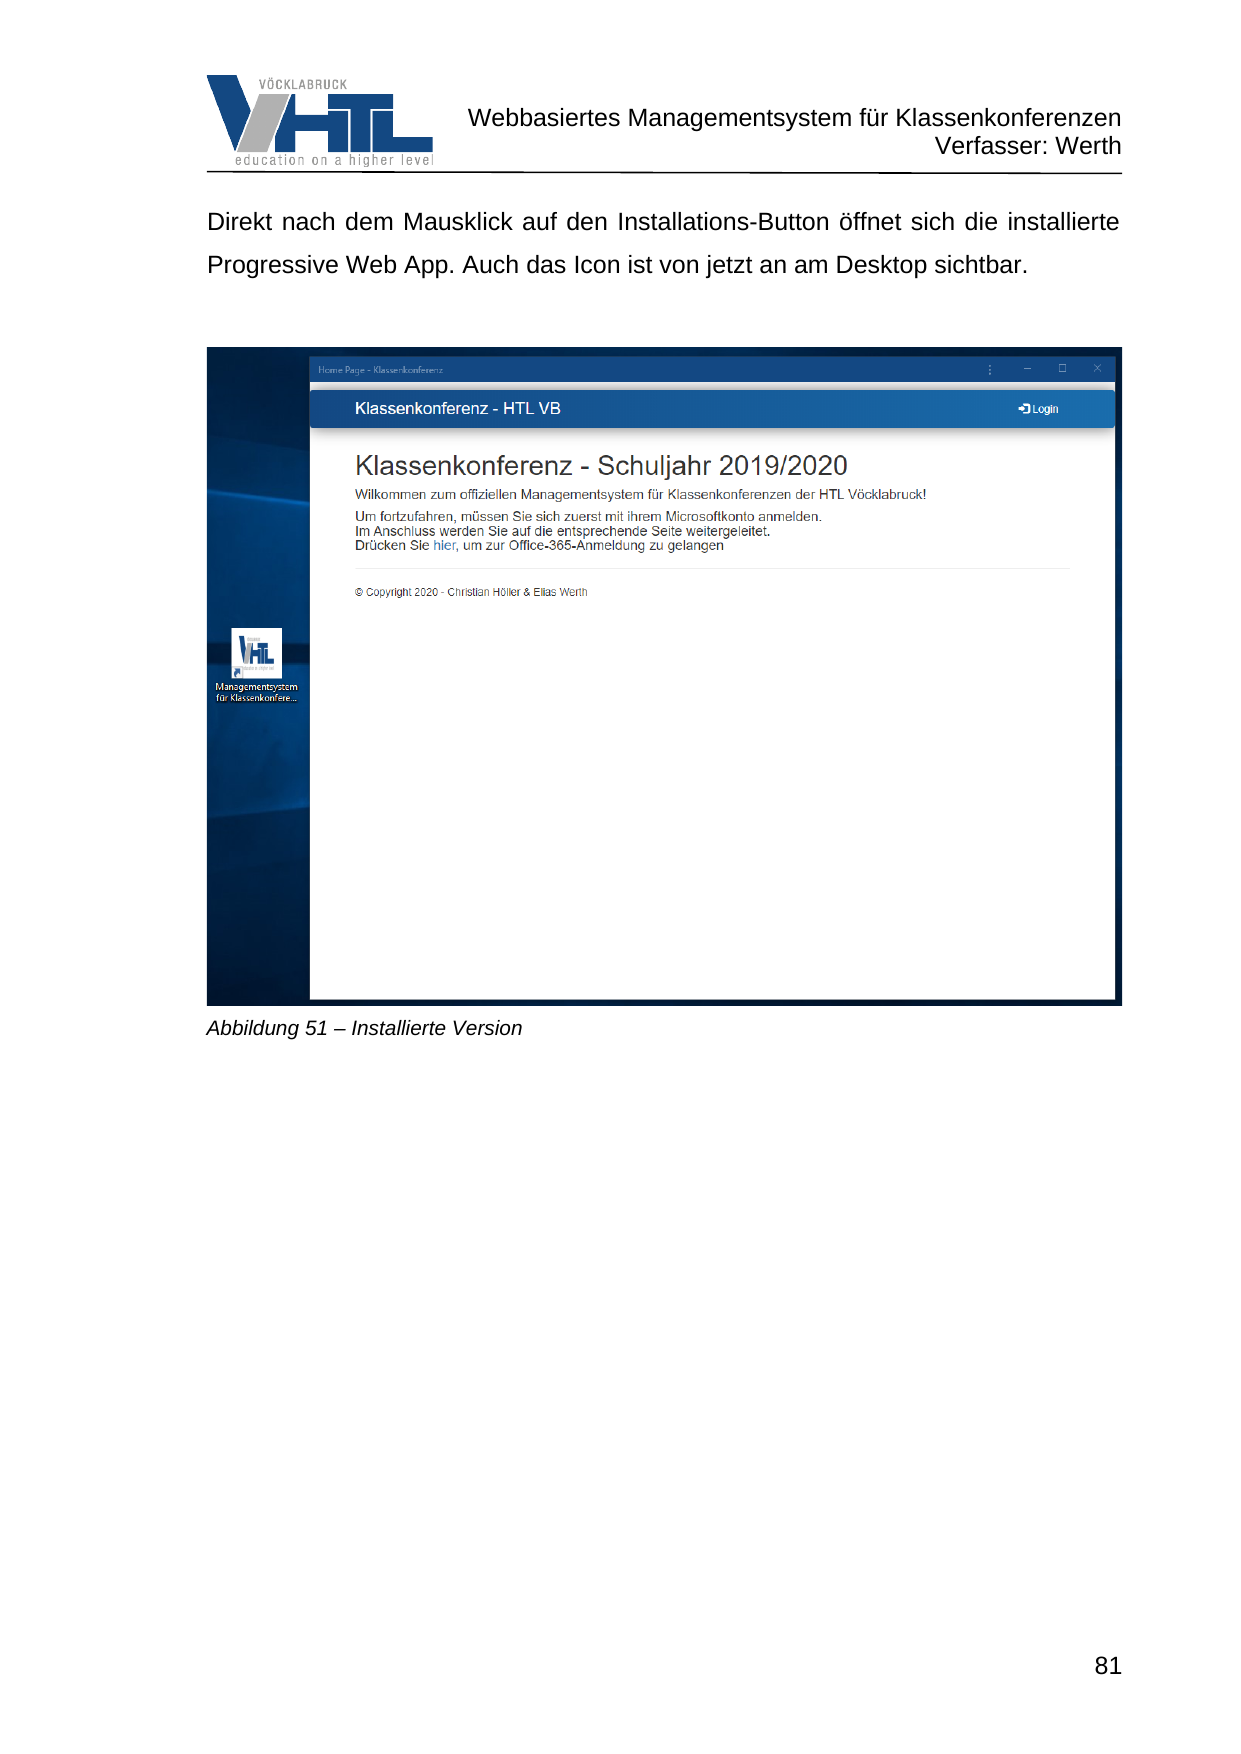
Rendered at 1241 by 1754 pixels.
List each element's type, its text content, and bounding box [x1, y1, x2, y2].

picture [206, 75, 433, 167]
text Direkt nach dem Mausklick auf den Installations-Button öffnet sich die installierte Progressive Web App. Auch das Icon ist von jetzt an am Desktop sichtbar. [207, 207, 1122, 279]
picture [206, 347, 1123, 1006]
